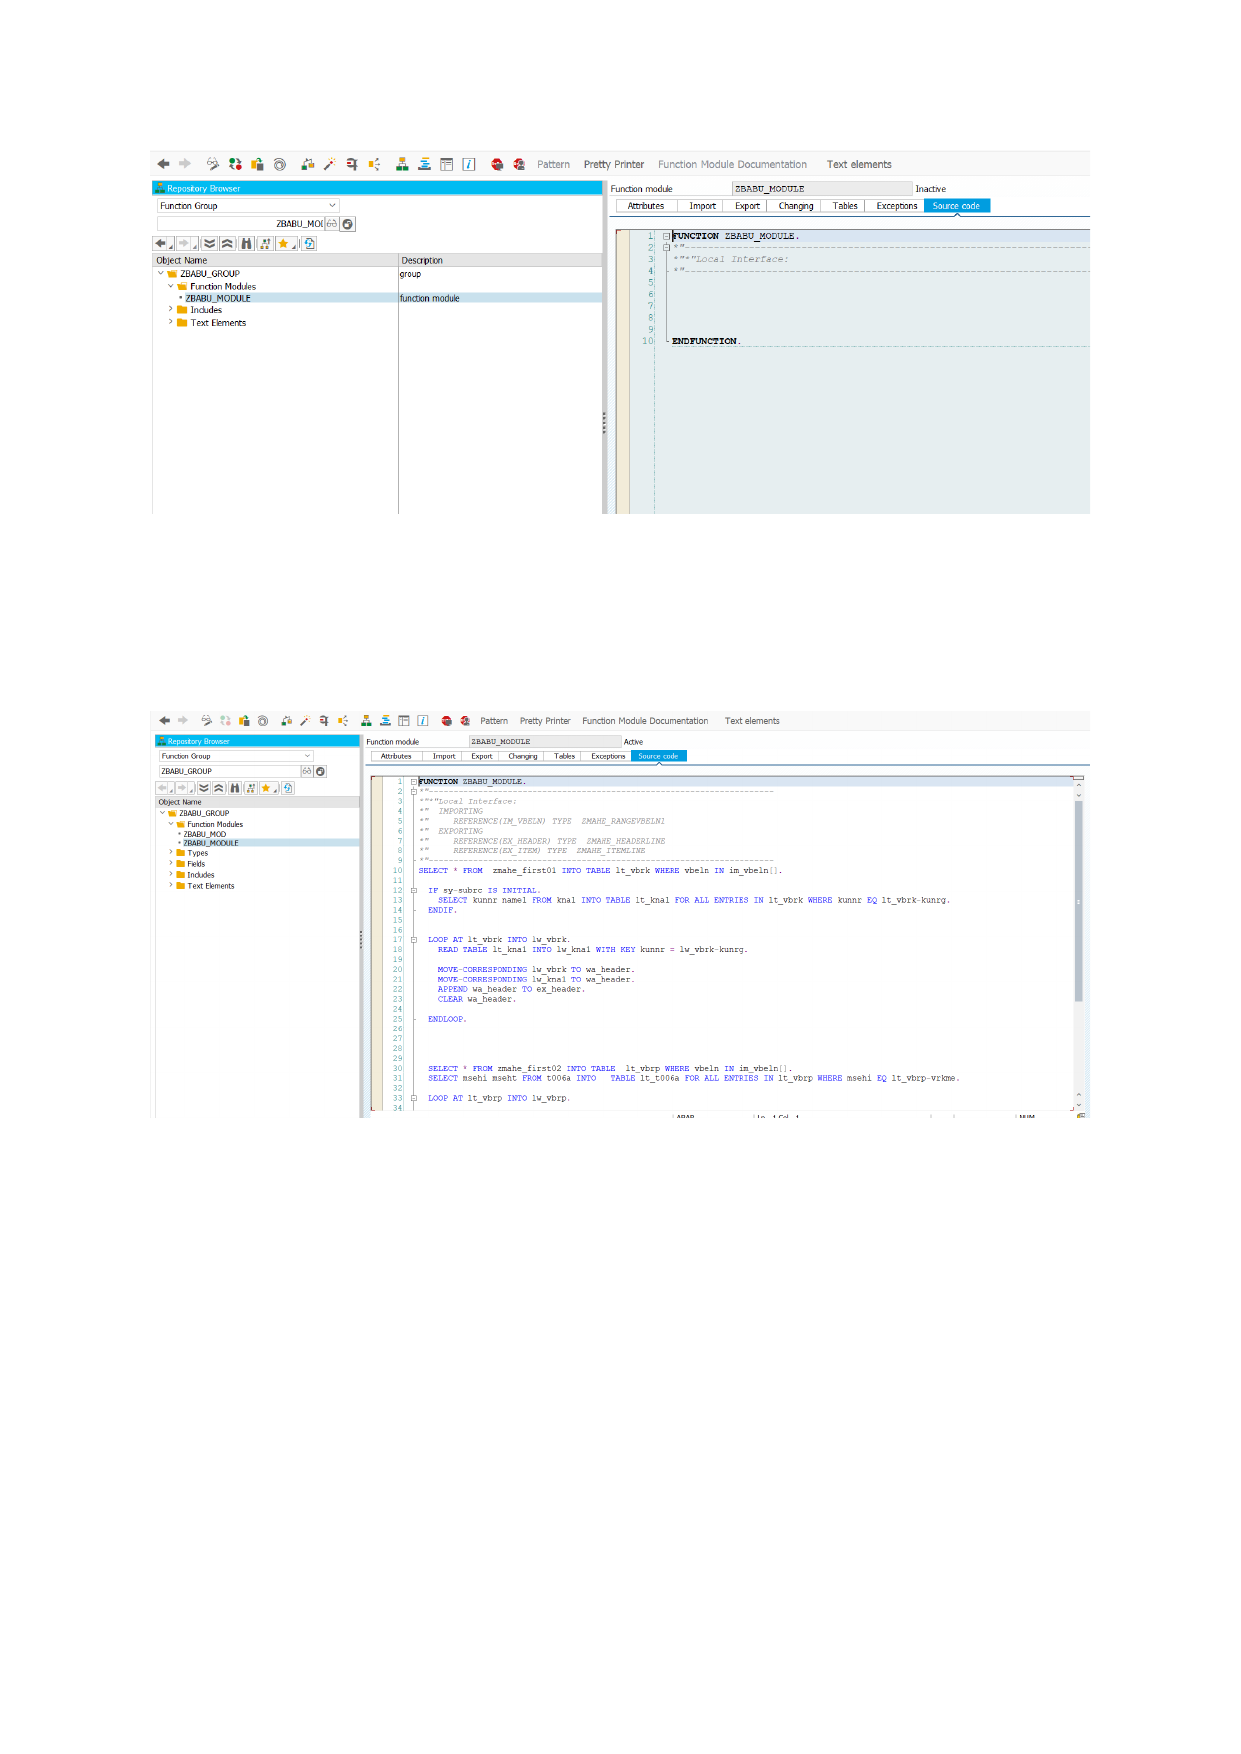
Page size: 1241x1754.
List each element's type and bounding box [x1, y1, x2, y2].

picture [150, 150, 1091, 514]
picture [150, 711, 1091, 1118]
